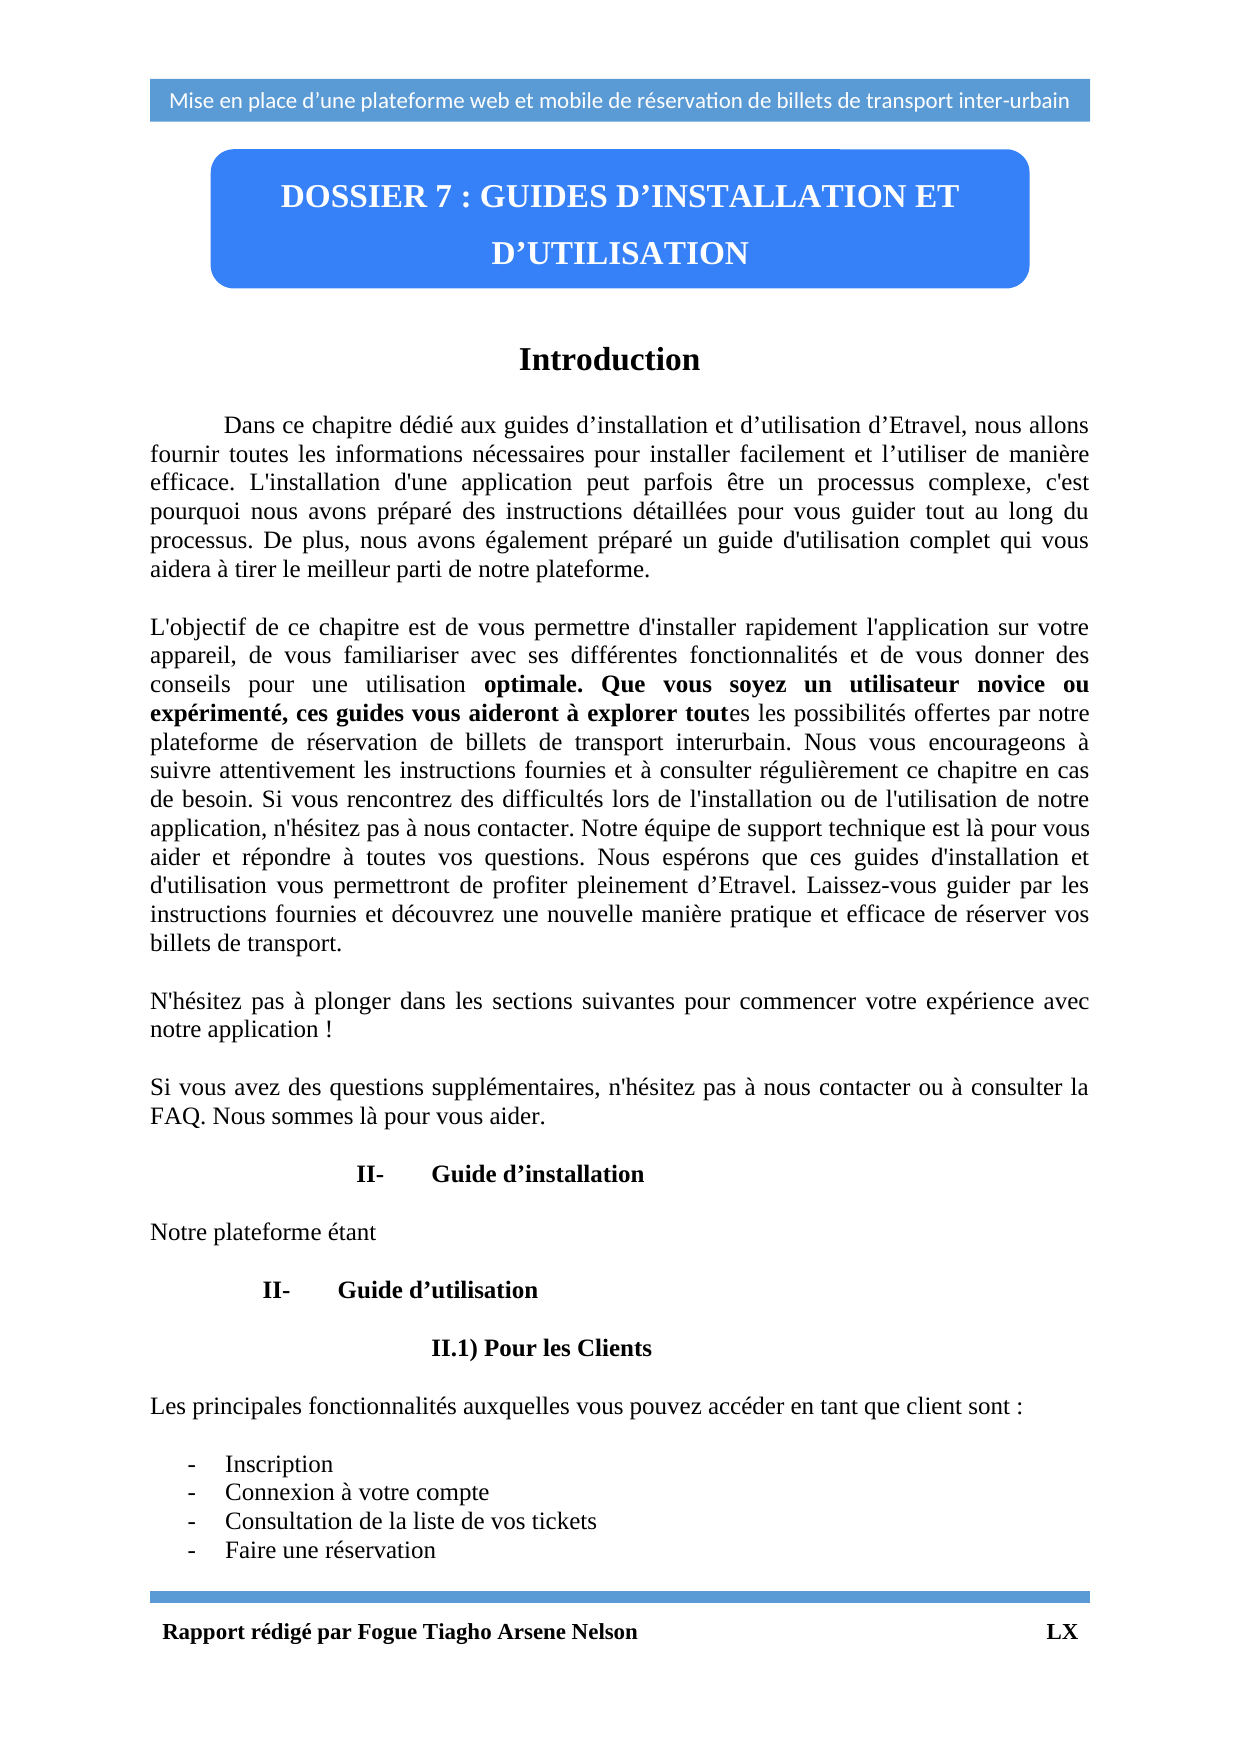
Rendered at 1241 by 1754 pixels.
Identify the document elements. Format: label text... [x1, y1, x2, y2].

list Connexion à votre compte [187, 1507, 1090, 1535]
text II.1) Pour les Clients [431, 1333, 1090, 1362]
list Guide d’installation [356, 1159, 1090, 1188]
text Notre plateforme étant [150, 1217, 1090, 1246]
text Les principales fonctionnalités auxquelles vous pouvez accéder en tant que client sont : [150, 1391, 1090, 1419]
list Guide d’utilisation [262, 1275, 1090, 1304]
text Dans ce chapitre dédié aux guides d’installation et d’utilisation d’Etravel, nous allons fournir toutes les informations nécessaires pour installer facilement et l’utiliser de manière efficace. L'installation d'une application peut parfois être un processus complexe, c'est pourquoi nous avons préparé des instructions détaillées pour vous guider tout au long du processus. De plus, nous avons également préparé un guide d'utilisation complet qui vous aidera à tirer le meilleur parti de notre plateforme. [150, 410, 1090, 582]
text Si vous avez des questions supplémentaires, n'hésitez pas à nous contacter ou à consulter la FAQ. Nous sommes là pour vous aider. [150, 1072, 1090, 1130]
text L'objectif de ce chapitre est de vous permettre d'installer rapidement l'application sur votre appareil, de vous familiariser avec ses différentes fonctionnalités et de vous donner des conseils pour une utilisation optimale. Que vous soyez un utilisateur novice ou expérimenté, ces guides vous aideront à explorer toutes les possibilités offertes par notre plateforme de réservation de billets de transport interurbain. Nous vous encourageons à suivre attentivement les instructions fournies et à consulter régulièrement ce chapitre en cas de besoin. Si vous rencontrez des difficultés lors de l'installation ou de l'utilisation de notre application, n'hésitez pas à nous contacter. Notre équipe de support technique est là pour vous aider et répondre à toutes vos questions. Nous espérons que ces guides d'installation et d'utilisation vous permettront de profiter pleinement d’Etravel. Laissez-vous guider par les instructions fournies et découvrez une nouvelle manière pratique et efficace de réserver vos billets de transport. [150, 612, 1090, 957]
list Inscription [187, 1449, 1090, 1477]
text Introduction [150, 339, 1090, 378]
text N'hésitez pas à plonger dans les sections suivantes pour commencer votre expérience avec notre application ! [150, 986, 1090, 1043]
